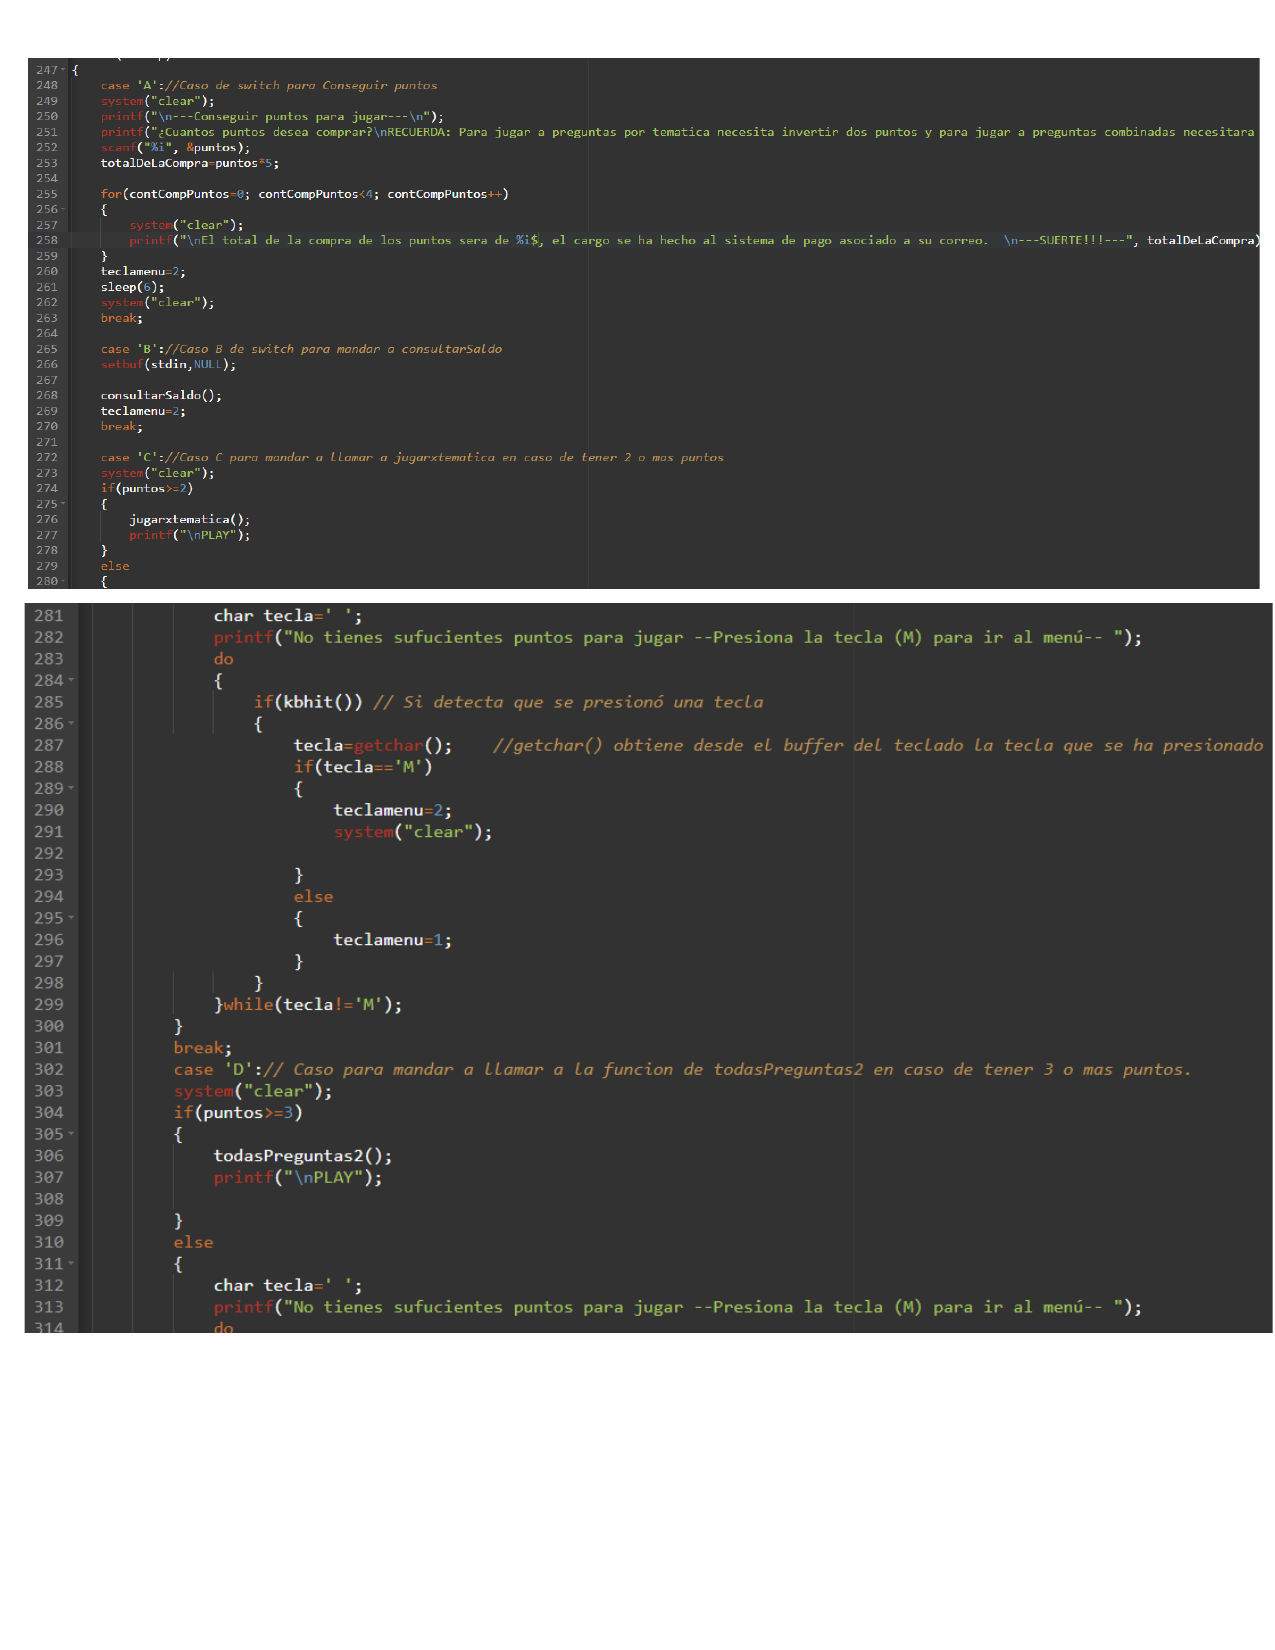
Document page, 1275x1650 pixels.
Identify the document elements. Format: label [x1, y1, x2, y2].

picture [28, 58, 1260, 589]
picture [24, 603, 1273, 1333]
